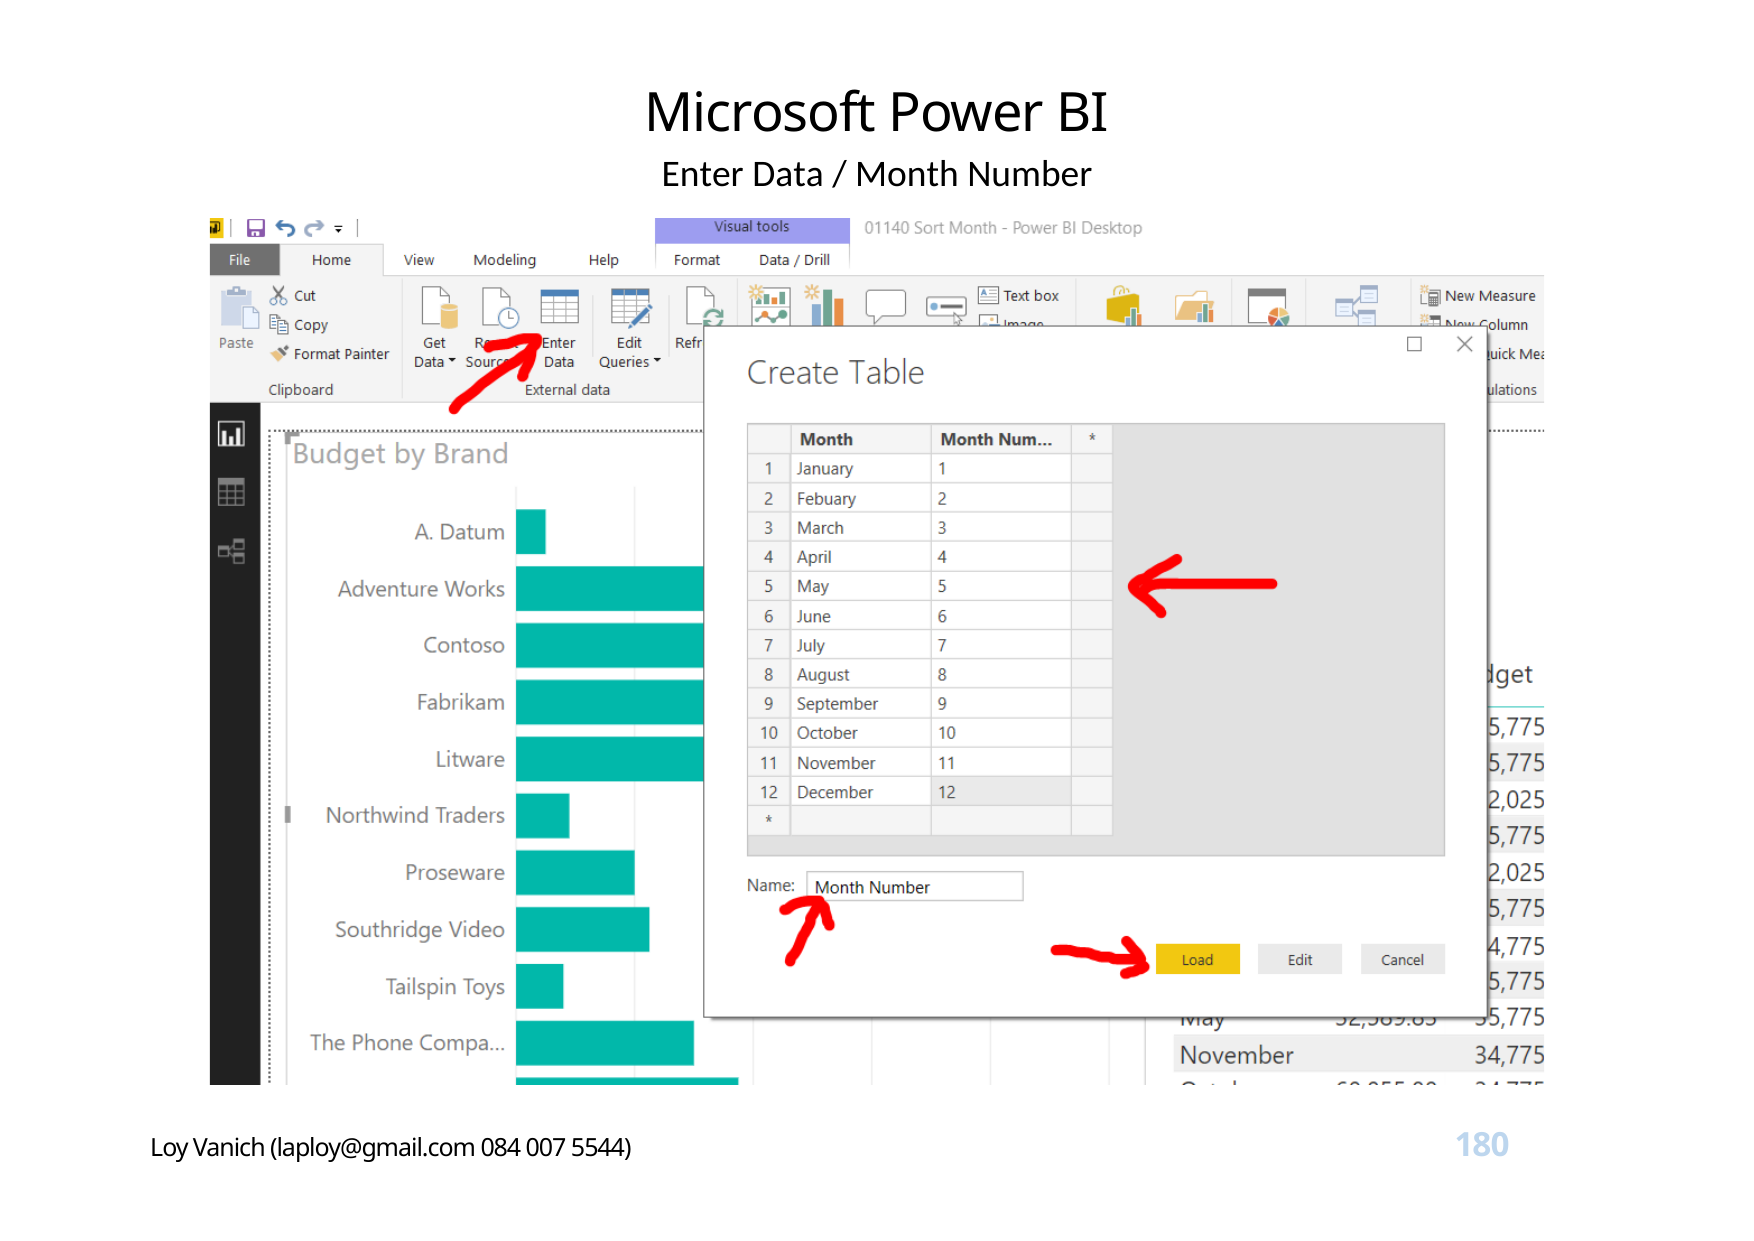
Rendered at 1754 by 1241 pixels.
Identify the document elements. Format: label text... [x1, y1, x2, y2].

picture [209, 218, 1545, 1085]
text Enter Data / Month Number [150, 150, 1604, 196]
